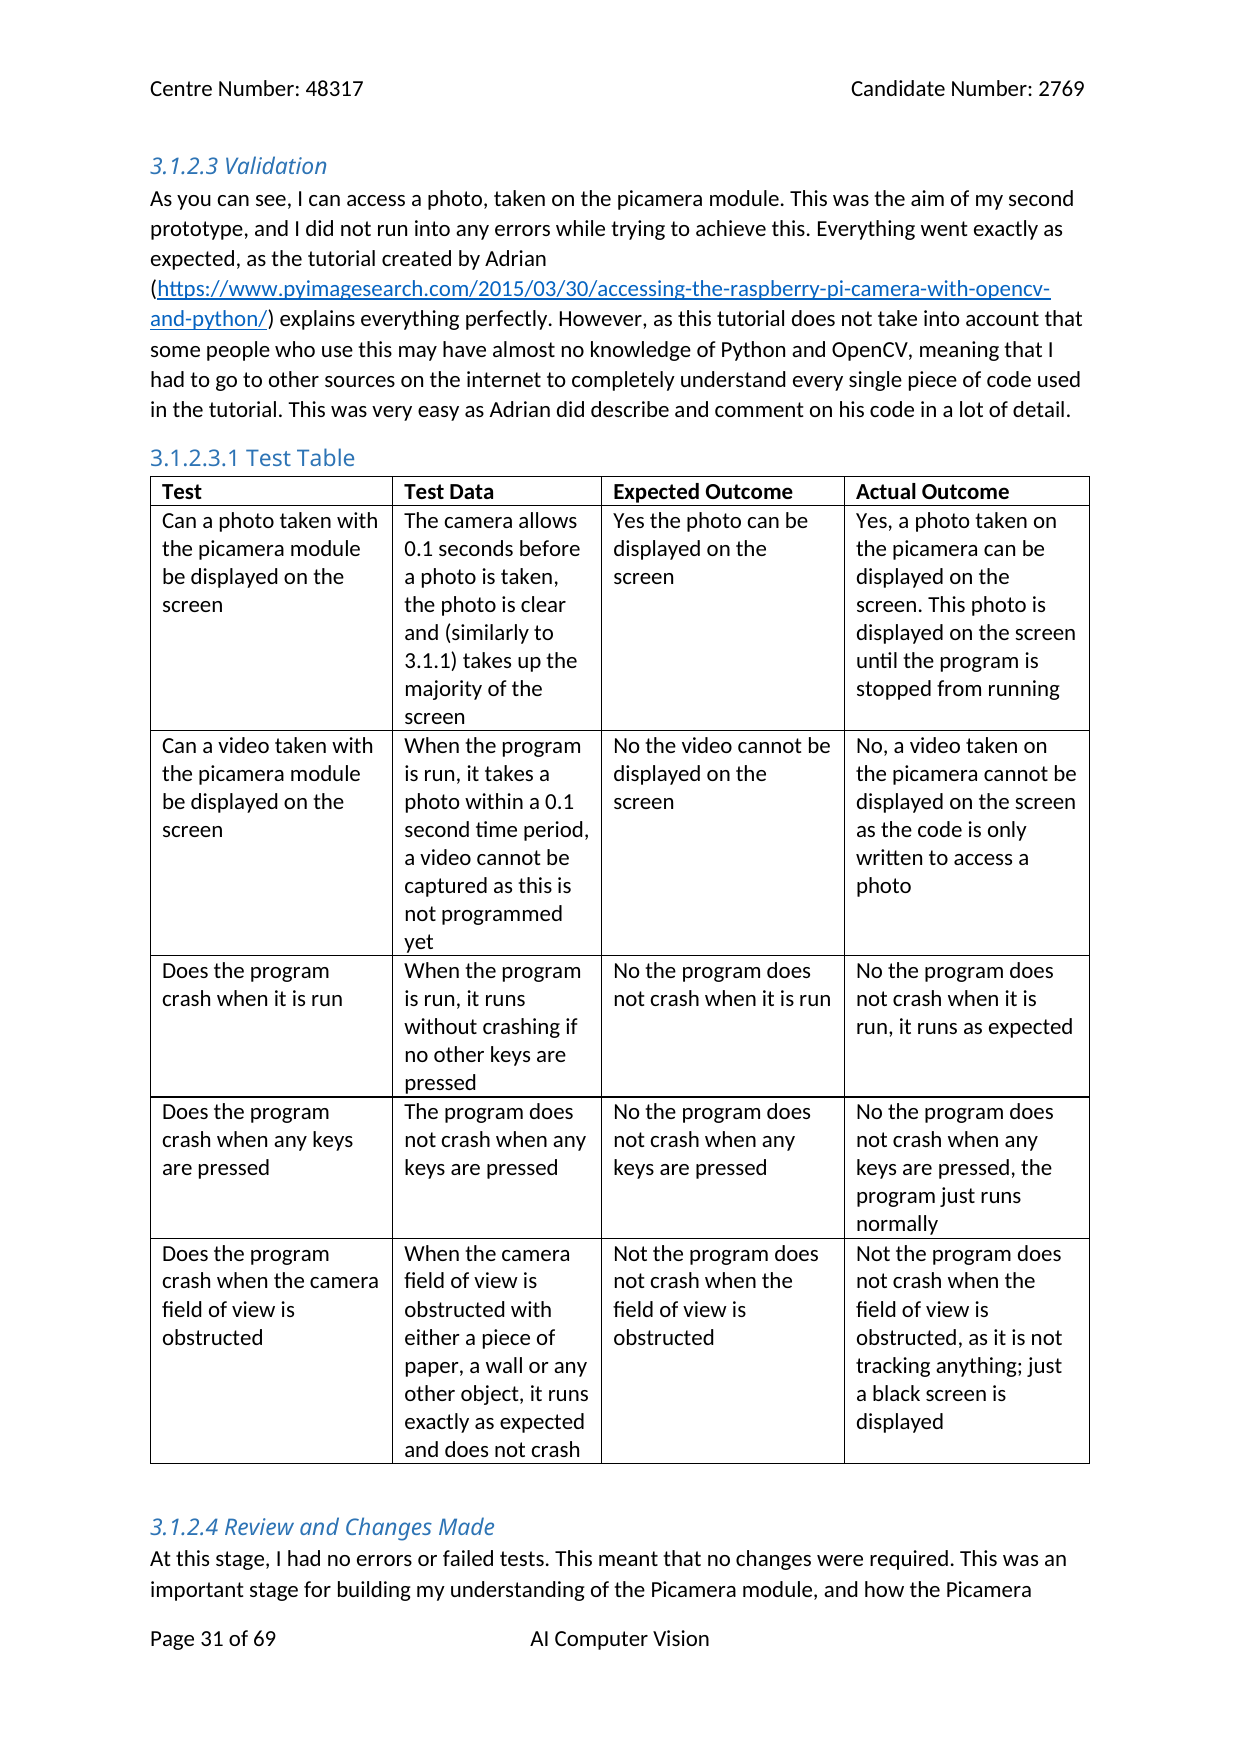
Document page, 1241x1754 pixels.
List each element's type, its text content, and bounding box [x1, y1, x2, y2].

table_cell Yes, a photo taken on the picamera can be displayed on the screen. This photo is displayed on the screen until the program is stopped from running [845, 506, 1089, 730]
table_cell Not the program does not crash when the field of view is obstructed [602, 1239, 844, 1463]
table_header Expected Outcome [602, 477, 844, 505]
table_cell No, a video taken on the picamera cannot be displayed on the screen as the code is only written to access a photo [845, 731, 1089, 955]
table_cell When the program is run, it runs without crashing if no other keys are pressed [393, 956, 601, 1096]
table_cell Does the program crash when the camera field of view is obstructed [151, 1239, 392, 1463]
text As you can see, I can access a photo, taken on the picamera module. This was the aim of my second prototype, and I did not run into any errors while trying to achieve this. Everything went exactly as expected, as the tutorial created by Adrian (https://www.pyimagesearch.com/2015/03/30/accessing-the-raspberry-pi-camera-with-opencv-and-python/) explains everything perfectly. However, as this tutorial does not take into account that some people who use this may have almost no knowledge of Python and OpenCV, meaning that I had to go to other sources on the internet to completely understand every single piece of code used in the tutorial. This was very easy as Adrian did describe and comment on his code in a lot of detail. [150, 184, 1090, 423]
table_cell No the program does not crash when it is run, it runs as expected [845, 956, 1089, 1096]
table_header Test [151, 477, 392, 505]
table_cell Yes the photo can be displayed on the screen [602, 506, 844, 730]
table_cell Can a photo taken with the picamera module be displayed on the screen [151, 506, 392, 730]
table_cell No the program does not crash when any keys are pressed, the program just runs normally [845, 1098, 1089, 1238]
subtitle 3.1.2.3 Validation [150, 150, 1090, 181]
table_cell No the program does not crash when it is run [602, 956, 844, 1096]
table_cell Does the program crash when any keys are pressed [151, 1098, 392, 1238]
table_header Actual Outcome [845, 477, 1089, 505]
table_cell Does the program crash when it is run [151, 956, 392, 1096]
subtitle 3.1.2.4 Review and Changes Made [150, 1511, 1090, 1542]
subtitle 3.1.2.3.1 Test Table [150, 442, 1090, 473]
table_cell When the camera field of view is obstructed with either a piece of paper, a wall or any other object, it runs exactly as expected and does not crash [393, 1239, 601, 1463]
table_cell Can a video taken with the picamera module be displayed on the screen [151, 731, 392, 955]
table_cell The camera allows 0.1 seconds before a photo is taken, the photo is clear and (similarly to 3.1.1) takes up the majority of the screen [393, 506, 601, 730]
table_cell The program does not crash when any keys are pressed [393, 1098, 601, 1238]
table_cell No the video cannot be displayed on the screen [602, 731, 844, 955]
table_cell No the program does not crash when any keys are pressed [602, 1098, 844, 1238]
table_cell When the program is run, it takes a photo within a 0.1 second time period, a video cannot be captured as this is not programmed yet [393, 731, 601, 955]
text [150, 1544, 1090, 1603]
table_header Test Data [393, 477, 601, 505]
table_cell Not the program does not crash when the field of view is obstructed, as it is not tracking anything; just a black screen is displayed [845, 1239, 1089, 1463]
